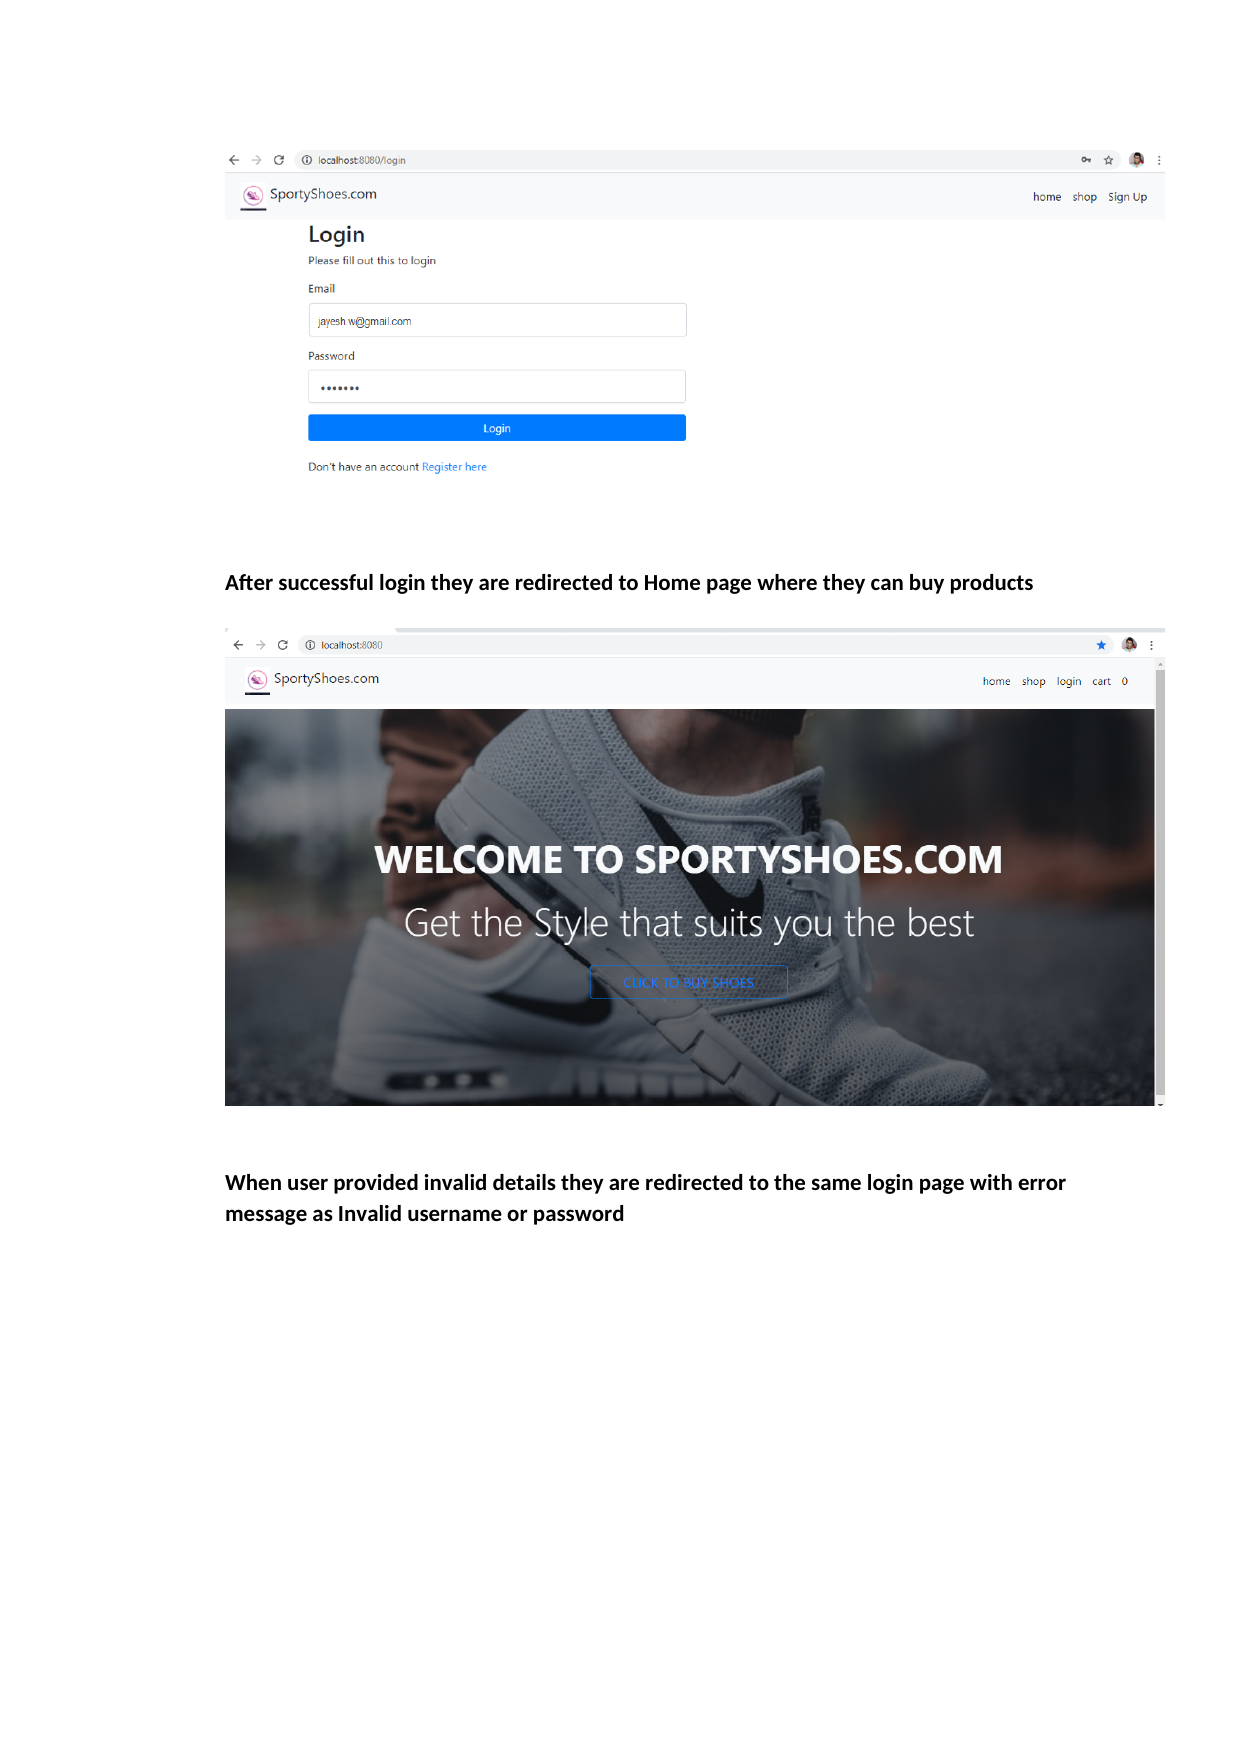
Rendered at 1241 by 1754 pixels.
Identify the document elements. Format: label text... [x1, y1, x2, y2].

list After successful login they are redirected to Home page where they can buy products [225, 568, 1090, 596]
picture [225, 150, 1166, 566]
list When user provided invalid details they are redirected to the same login page with error message as Invalid username or password [225, 1168, 1090, 1227]
picture [225, 628, 1166, 1106]
